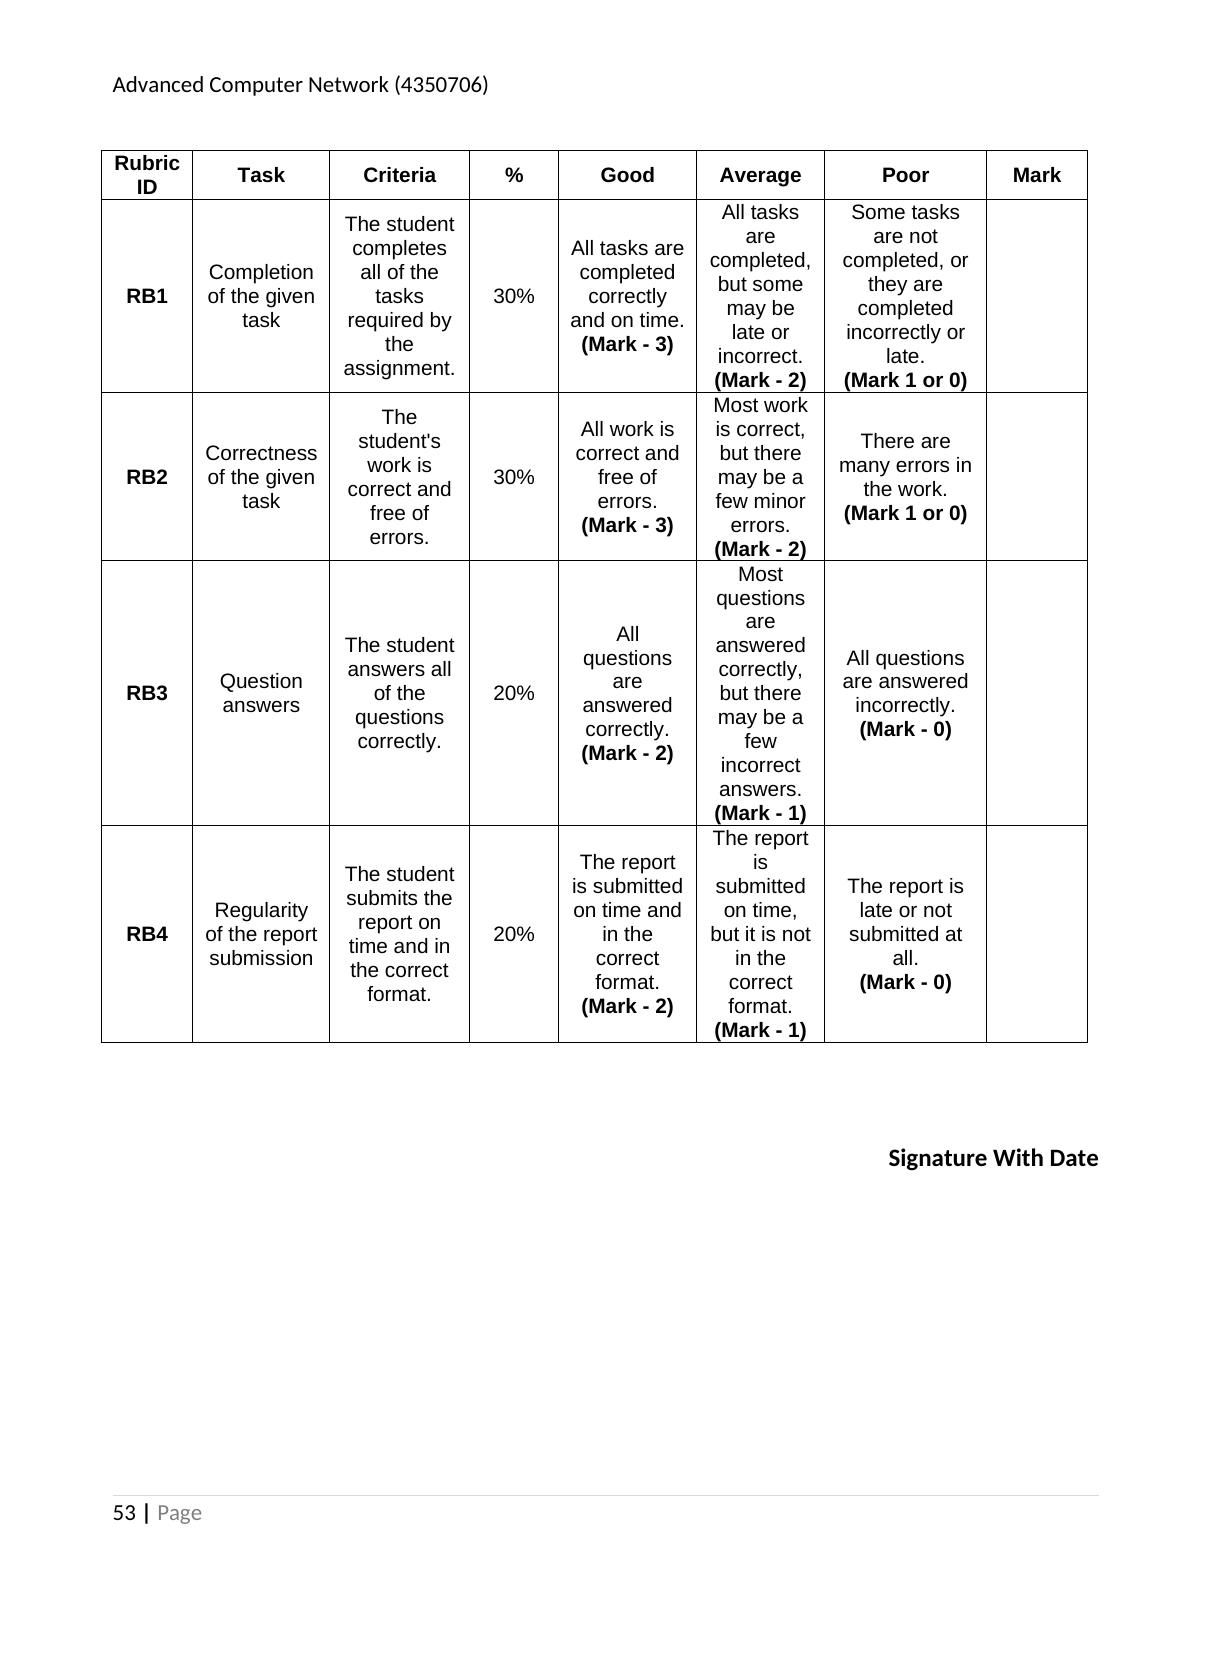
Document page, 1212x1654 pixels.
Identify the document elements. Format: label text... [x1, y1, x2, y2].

table_cell 30% [470, 200, 558, 392]
table_header Task [193, 151, 329, 199]
table_cell All tasks are completed, but some may be late or incorrect. (Mark - 2) [697, 200, 824, 392]
table_cell The report is late or not submitted at all. (Mark - 0) [825, 826, 986, 1042]
table_cell All questions are answered incorrectly. (Mark - 0) [825, 561, 986, 825]
table_cell 20% [470, 826, 558, 1042]
table_cell Correctness of the given task [193, 393, 329, 560]
table_header Good [559, 151, 696, 199]
table_header Poor [825, 151, 986, 199]
table_cell Most work is correct, but there may be a few minor errors. (Mark - 2) [697, 393, 824, 560]
table_cell The report is submitted on time, but it is not in the correct format. (Mark - 1) [697, 826, 824, 1042]
table_cell All tasks are completed correctly and on time. (Mark - 3) [559, 200, 696, 392]
table_cell RB2 [102, 393, 192, 560]
table_cell There are many errors in the work. (Mark 1 or 0) [825, 393, 986, 560]
table_cell The student's work is correct and free of errors. [330, 393, 469, 560]
table_cell All work is correct and free of errors. (Mark - 3) [559, 393, 696, 560]
table_header Average [697, 151, 824, 199]
table_cell All questions are answered correctly. (Mark - 2) [559, 561, 696, 825]
table_cell 20% [470, 561, 558, 825]
table_cell The student answers all of the questions correctly. [330, 561, 469, 825]
table_cell [987, 200, 1087, 392]
table_cell The student submits the report on time and in the correct format. [330, 826, 469, 1042]
table_header Mark [987, 151, 1087, 199]
table_cell The student completes all of the tasks required by the assignment. [330, 200, 469, 392]
table_cell RB1 [102, 200, 192, 392]
table_cell [987, 393, 1087, 560]
table_cell Completion of the given task [193, 200, 329, 392]
table_cell 30% [470, 393, 558, 560]
table_cell Most questions are answered correctly, but there may be a few incorrect answers. (Mark - 1) [697, 561, 824, 825]
table_header Criteria [330, 151, 469, 199]
table_cell RB3 [102, 561, 192, 825]
table_cell [987, 826, 1087, 1042]
table_cell Question answers [193, 561, 329, 825]
table_header % [470, 151, 558, 199]
table_header Rubric ID [102, 151, 192, 199]
table_cell [987, 561, 1087, 825]
text Signature With Date [112, 1142, 1099, 1172]
table_cell RB4 [102, 826, 192, 1042]
table_cell The report is submitted on time and in the correct format. (Mark - 2) [559, 826, 696, 1042]
table_cell Regularity of the report submission [193, 826, 329, 1042]
table_cell Some tasks are not completed, or they are completed incorrectly or late. (Mark 1 or 0) [825, 200, 986, 392]
